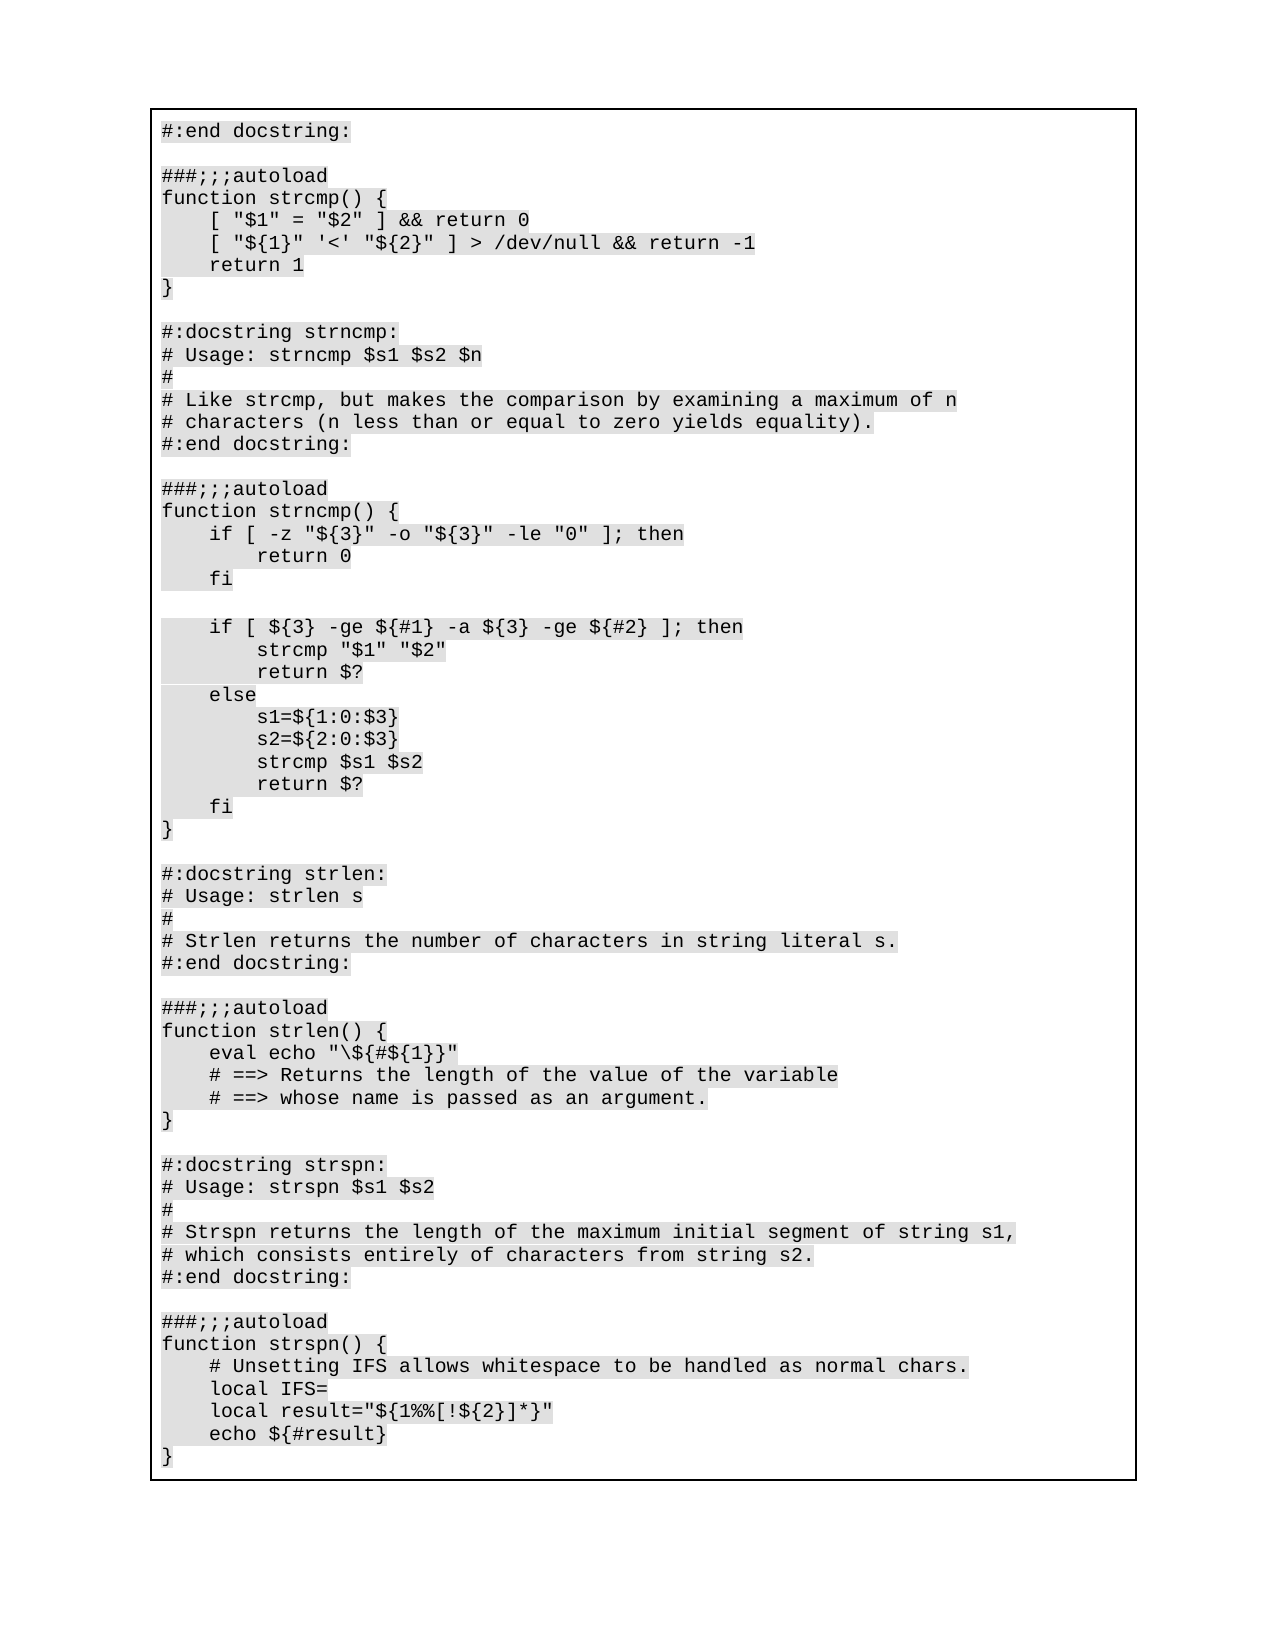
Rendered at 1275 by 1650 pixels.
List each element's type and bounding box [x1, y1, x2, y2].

table_header [152, 110, 1135, 1479]
